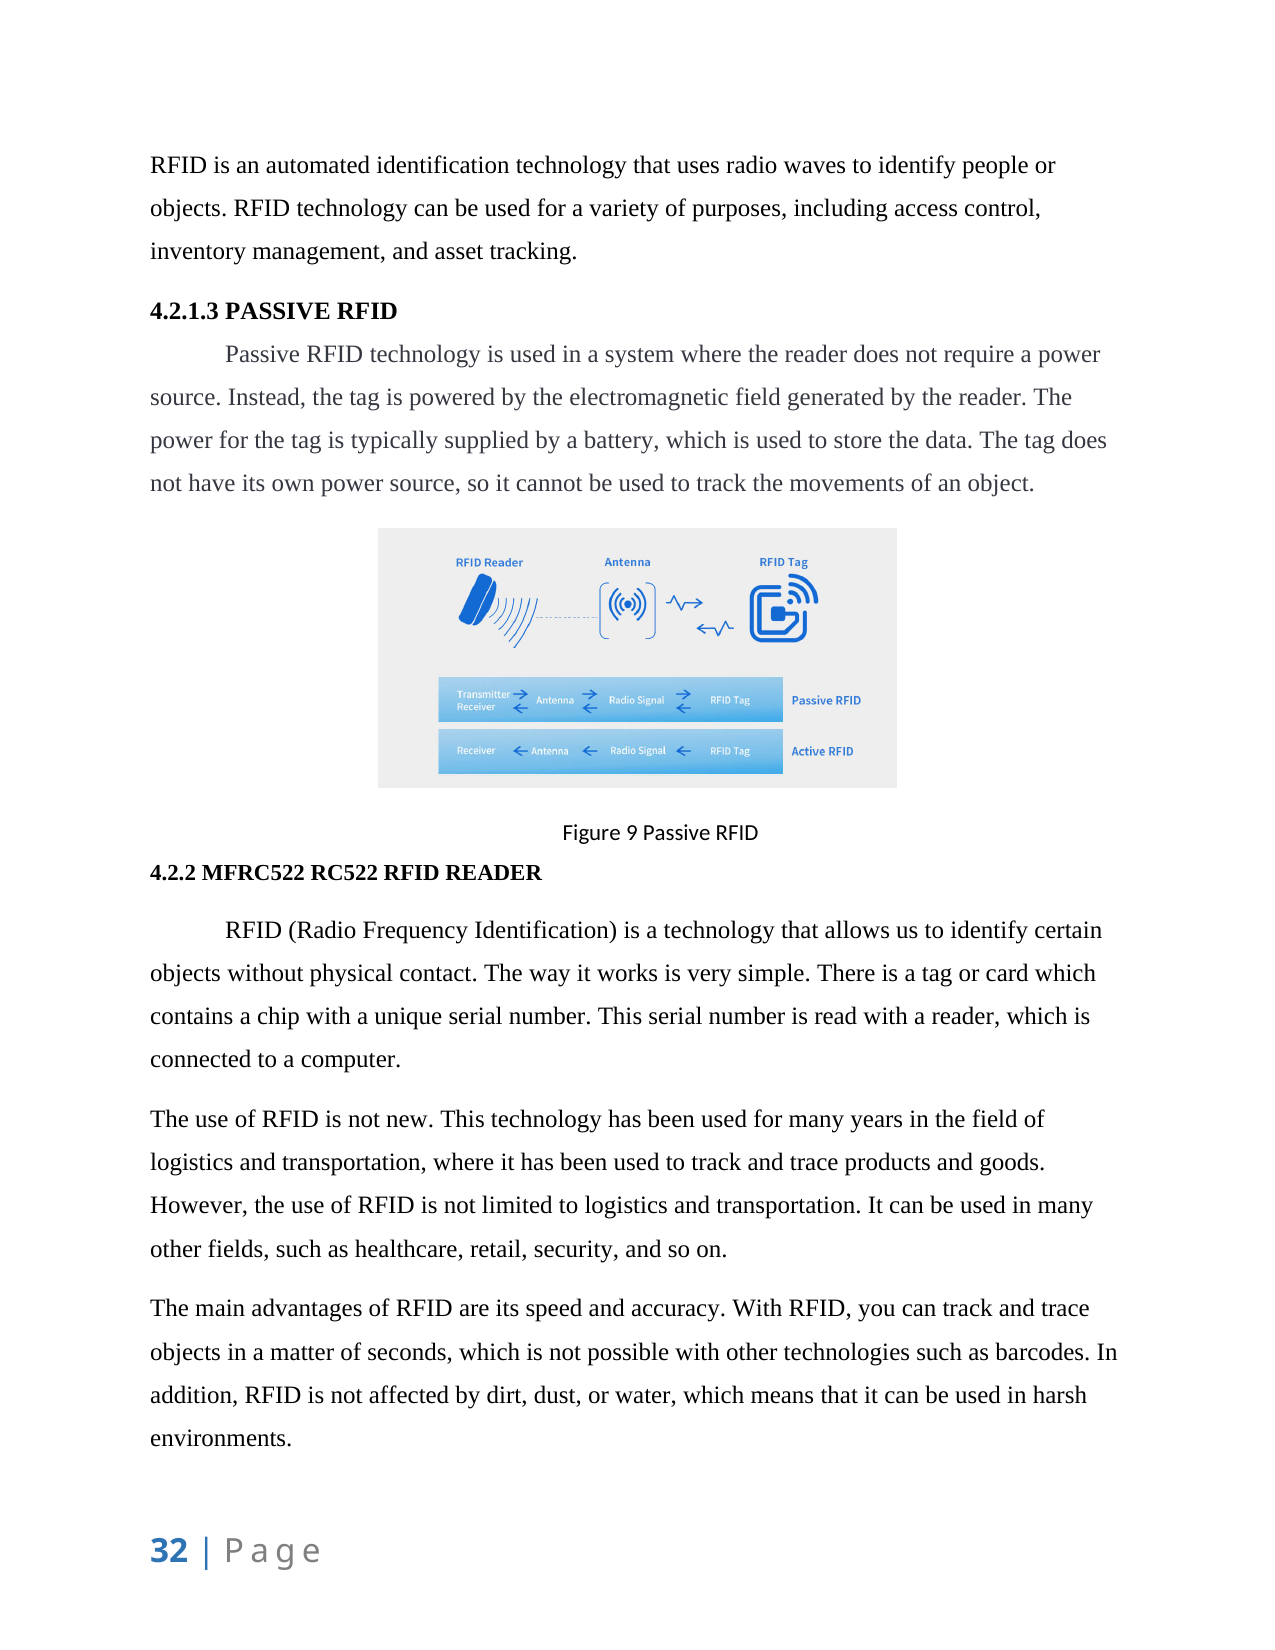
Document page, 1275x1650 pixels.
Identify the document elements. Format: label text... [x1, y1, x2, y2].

text 4.2.2 MFRC522 RC522 RFID READER [150, 859, 1125, 885]
text RFID (Radio Frequency Identification) is a technology that allows us to identify certain objects without physical contact. The way it works is very simple. There is a tag or card which contains a chip with a unique serial number. This serial number is read with a reader, which is connected to a computer. [150, 915, 1125, 1073]
text Passive RFID technology is used in a system where the reader does not require a power source. Instead, the tag is powered by the electromagnetic field generated by the reader. The power for the tag is typically supplied by a battery, which is used to store the data. The tag does not have its own power source, so it cannot be used to track the movements of an object. [150, 339, 1125, 497]
text RFID is an automated identification technology that uses radio waves to identify people or objects. RFID technology can be used for a variety of purposes, including access control, inventory management, and asset tracking. [150, 150, 1125, 265]
subtitle 4.2.1.3 PASSIVE RFID [150, 296, 1125, 325]
text The use of RFID is not new. This technology has been used for many years in the field of logistics and transportation, where it has been used to track and trace products and goods. However, the use of RFID is not limited to logistics and transportation. It can be used in many other fields, such as healthcare, retail, security, and so on. [150, 1104, 1125, 1262]
picture [378, 528, 897, 788]
text Figure 9 Passive RFID [196, 818, 1125, 846]
text The main advantages of RFID are its speed and accuracy. With RFID, you can track and trace objects in a matter of seconds, which is not possible with other technologies such as barcodes. In addition, RFID is not affected by dirt, dust, or water, which means that it can be used in harsh environments. [150, 1293, 1125, 1452]
